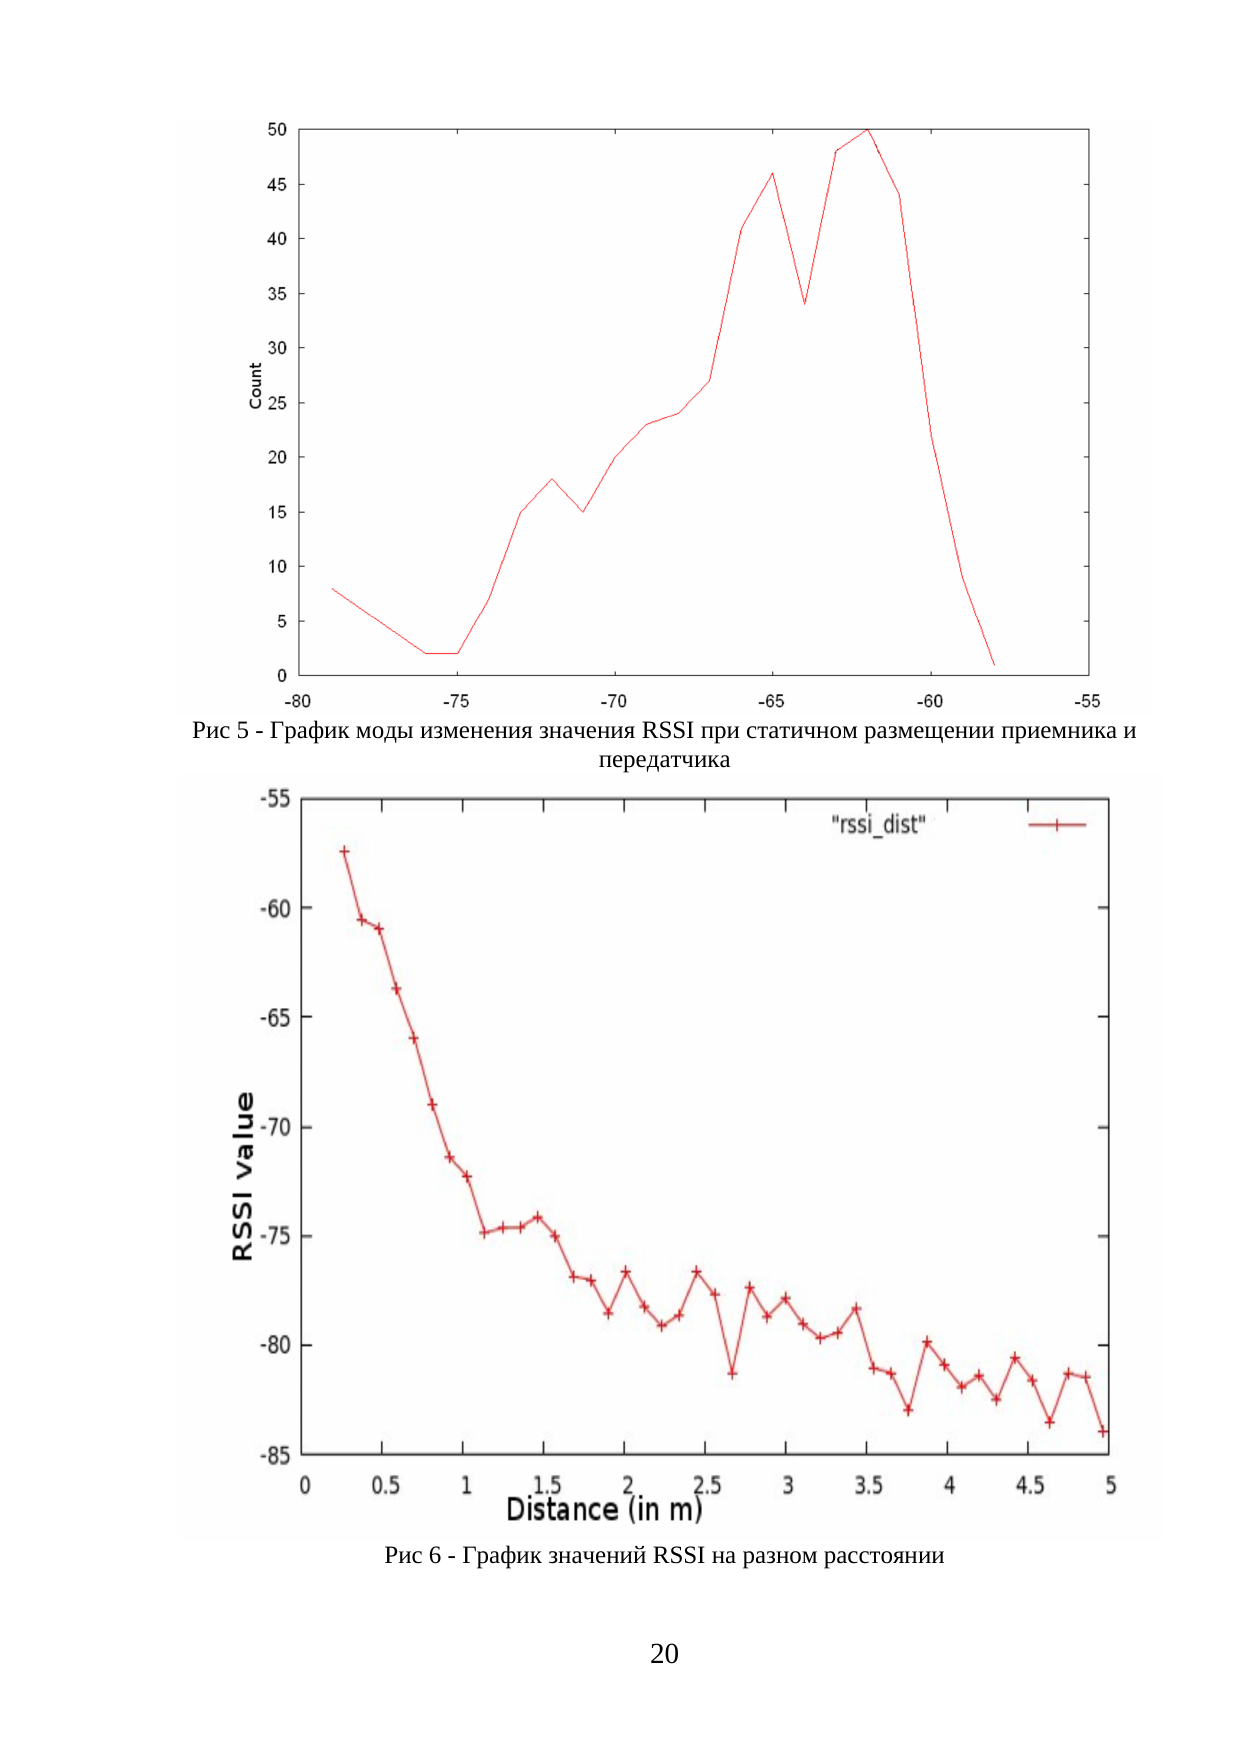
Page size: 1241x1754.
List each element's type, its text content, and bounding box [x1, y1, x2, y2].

picture [177, 118, 1152, 716]
picture [177, 773, 1164, 1541]
list Рис 5 - График моды изменения значения RSSI при статичном размещении приемника и передатчика [177, 716, 1152, 773]
list Рис 6 - График значений RSSI на разном расстоянии [177, 1541, 1152, 1569]
